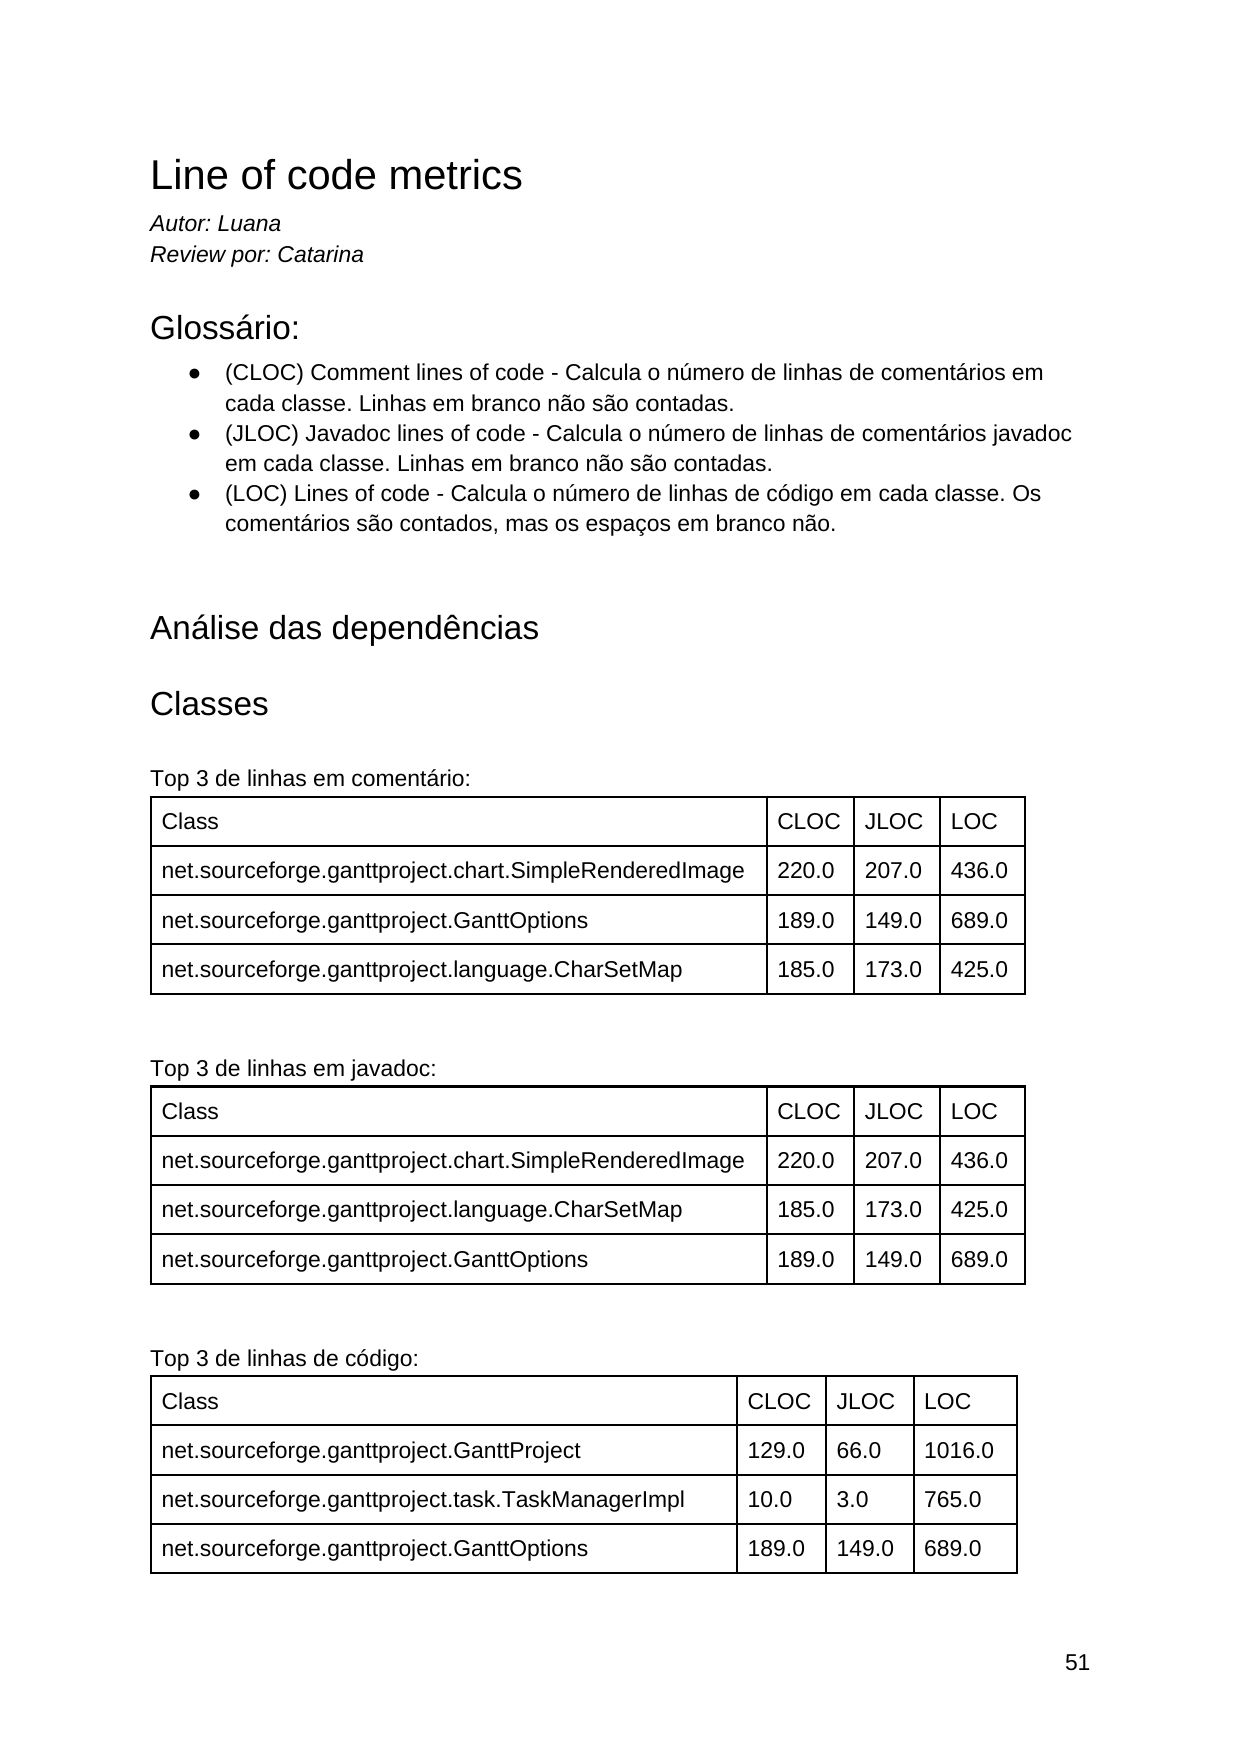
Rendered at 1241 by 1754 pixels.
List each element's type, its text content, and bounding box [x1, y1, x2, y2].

text Review por: Catarina [150, 241, 1090, 267]
subtitle Análise das dependências [150, 608, 1090, 647]
table_header Class [152, 1088, 766, 1134]
table_header CLOC [768, 798, 853, 845]
table_cell net.sourceforge.ganttproject.GanttOptions [152, 896, 766, 943]
table_cell 149.0 [827, 1525, 913, 1572]
text Top 3 de linhas de código: [150, 1345, 1090, 1371]
table_cell net.sourceforge.ganttproject.GanttOptions [152, 1525, 736, 1572]
text Top 3 de linhas em javadoc: [150, 1055, 1090, 1081]
table_cell net.sourceforge.ganttproject.language.CharSetMap [152, 1186, 766, 1233]
table_cell 689.0 [915, 1525, 1016, 1572]
subtitle Line of code metrics [150, 150, 1090, 198]
table_cell 66.0 [827, 1426, 913, 1474]
table_cell 436.0 [941, 847, 1024, 894]
table_cell net.sourceforge.ganttproject.task.TaskManagerImpl [152, 1476, 736, 1523]
table_header CLOC [738, 1377, 825, 1424]
text Top 3 de linhas em comentário: [150, 765, 1090, 792]
table_cell 425.0 [941, 945, 1024, 993]
table_cell 3.0 [827, 1476, 913, 1523]
subtitle Classes [150, 684, 1090, 723]
table_cell 189.0 [768, 896, 853, 943]
table_cell net.sourceforge.ganttproject.language.CharSetMap [152, 945, 766, 993]
text Autor: Luana [150, 210, 1090, 237]
table_cell 189.0 [768, 1235, 853, 1282]
table_cell net.sourceforge.ganttproject.chart.SimpleRenderedImage [152, 847, 766, 894]
table_cell 689.0 [941, 1235, 1024, 1282]
table_cell 149.0 [855, 896, 939, 943]
table_cell 207.0 [855, 847, 939, 894]
table_cell net.sourceforge.ganttproject.GanttOptions [152, 1235, 766, 1282]
subtitle Glossário: [150, 308, 1090, 347]
table_cell 173.0 [855, 1186, 939, 1233]
table_cell 185.0 [768, 1186, 853, 1233]
table_cell 129.0 [738, 1426, 825, 1474]
table_header LOC [941, 798, 1024, 845]
table_header CLOC [768, 1088, 853, 1134]
list (LOC) Lines of code - Calcula o número de linhas de código em cada classe. Os comentários são contados, mas os espaços em branco não. [187, 480, 1090, 537]
table_cell 765.0 [915, 1476, 1016, 1523]
list (CLOC) Comment lines of code - Calcula o número de linhas de comentários em cada classe. Linhas em branco não são contadas. [187, 359, 1090, 416]
table_cell 425.0 [941, 1186, 1024, 1233]
list (JLOC) Javadoc lines of code - Calcula o número de linhas de comentários javadoc em cada classe. Linhas em branco não são contadas. [187, 420, 1090, 476]
table_cell 173.0 [855, 945, 939, 993]
table_header Class [152, 798, 766, 845]
table_cell 1016.0 [915, 1426, 1016, 1474]
table_cell 436.0 [941, 1137, 1024, 1184]
table_header JLOC [827, 1377, 913, 1424]
table_cell 189.0 [738, 1525, 825, 1572]
table_header JLOC [855, 1088, 939, 1134]
table_cell 10.0 [738, 1476, 825, 1523]
table_cell 220.0 [768, 847, 853, 894]
table_cell net.sourceforge.ganttproject.GanttProject [152, 1426, 736, 1474]
table_cell 207.0 [855, 1137, 939, 1184]
table_cell net.sourceforge.ganttproject.chart.SimpleRenderedImage [152, 1137, 766, 1184]
table_header LOC [915, 1377, 1016, 1424]
table_header Class [152, 1377, 736, 1424]
table_cell 149.0 [855, 1235, 939, 1282]
table_cell 689.0 [941, 896, 1024, 943]
table_header JLOC [855, 798, 939, 845]
table_cell 185.0 [768, 945, 853, 993]
table_header LOC [941, 1088, 1024, 1134]
table_cell 220.0 [768, 1137, 853, 1184]
